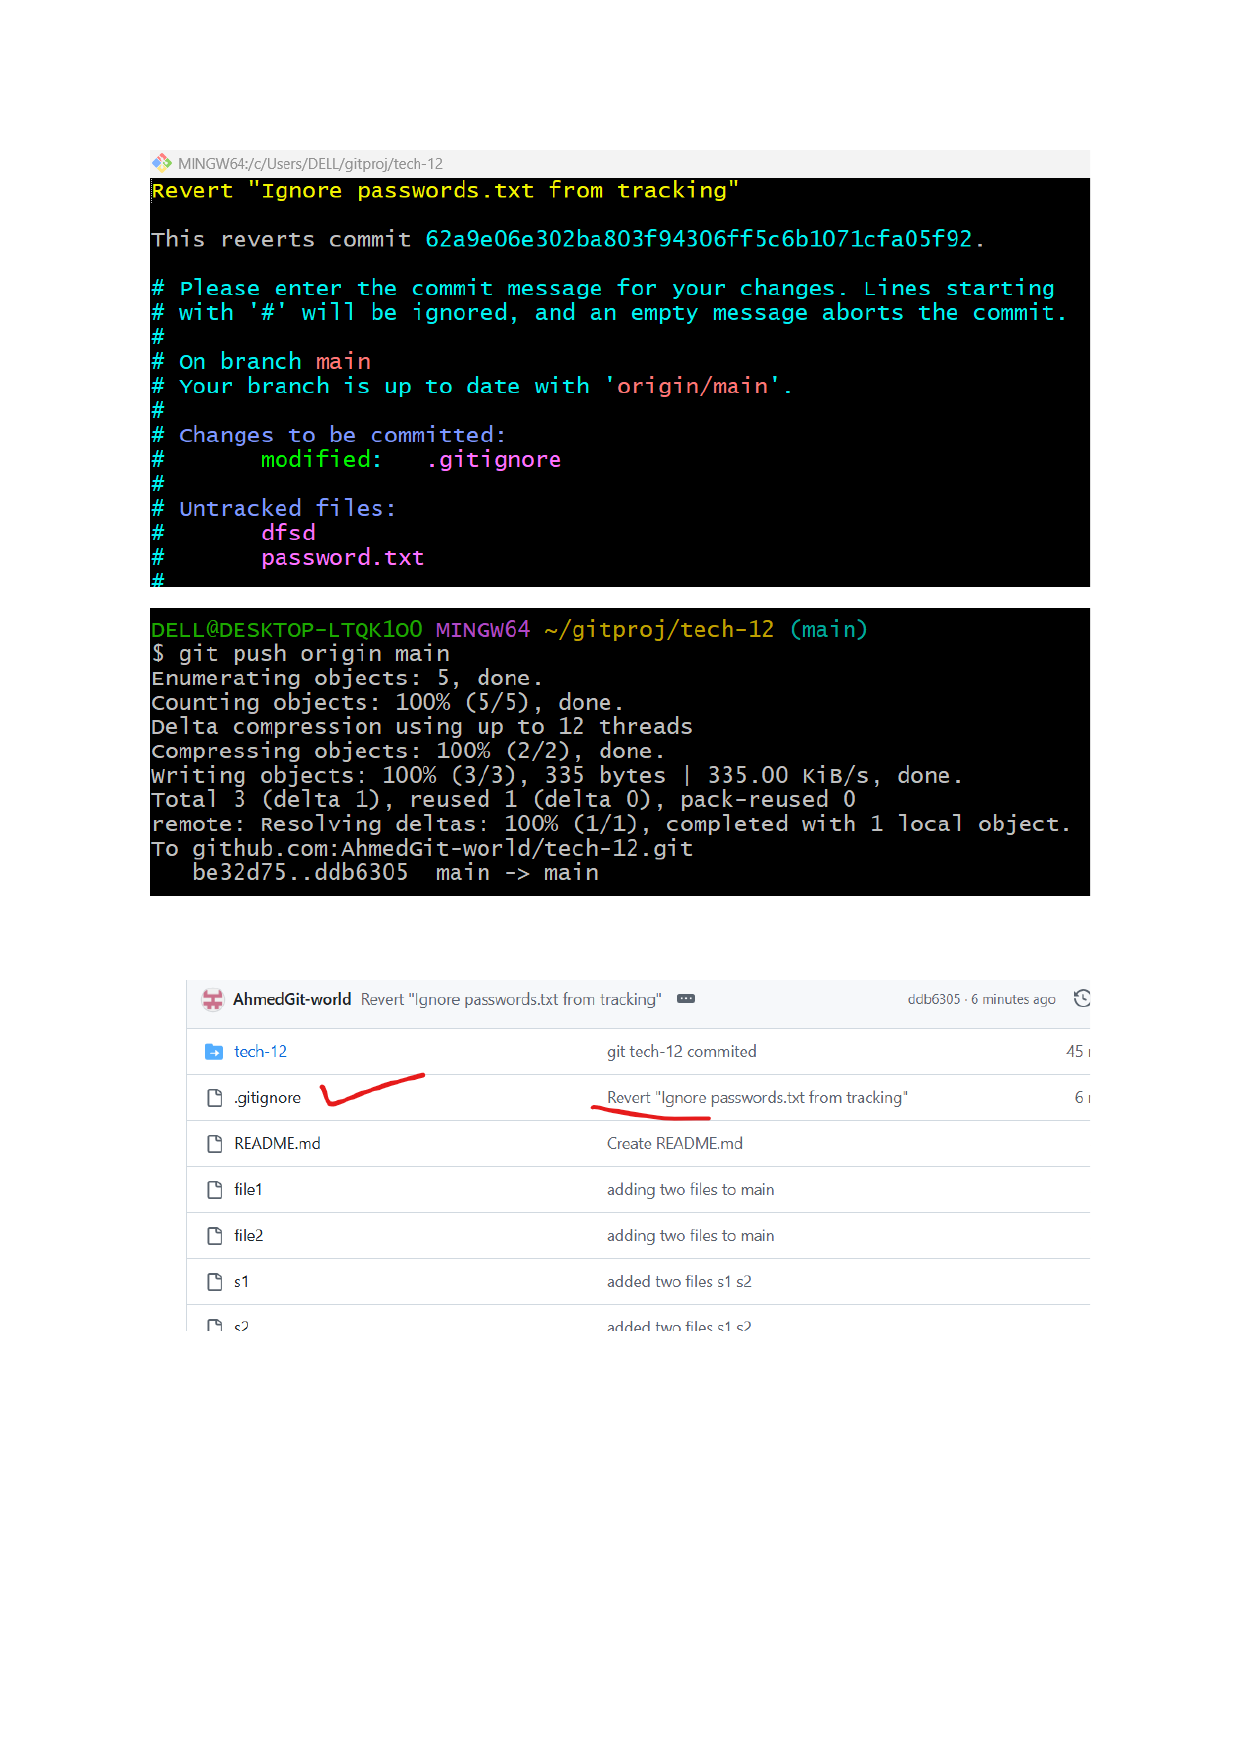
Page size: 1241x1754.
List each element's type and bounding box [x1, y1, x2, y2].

picture [150, 150, 1091, 587]
picture [150, 608, 1091, 896]
picture [150, 980, 1091, 1331]
